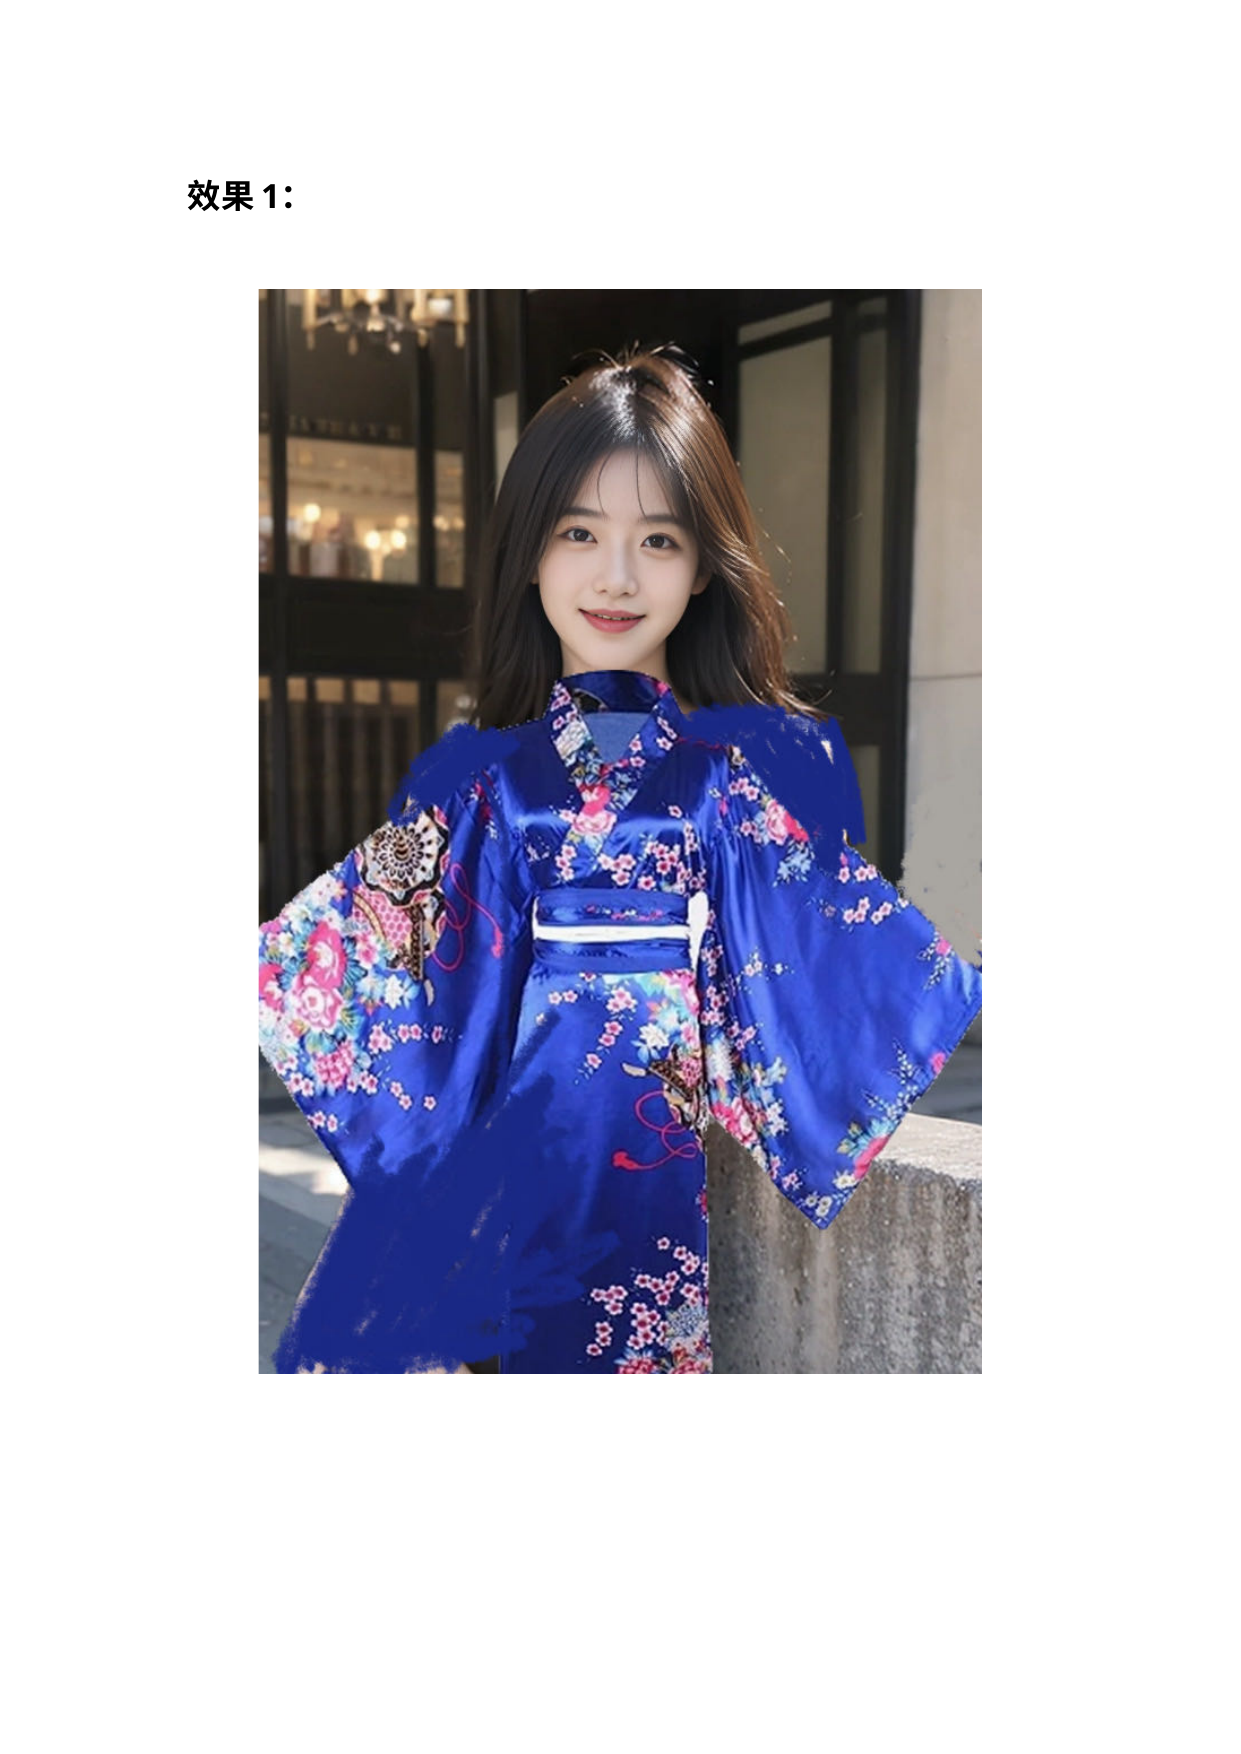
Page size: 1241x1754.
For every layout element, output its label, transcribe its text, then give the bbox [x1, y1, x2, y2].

picture [258, 289, 982, 1374]
subtitle 效果1： [187, 162, 1053, 227]
